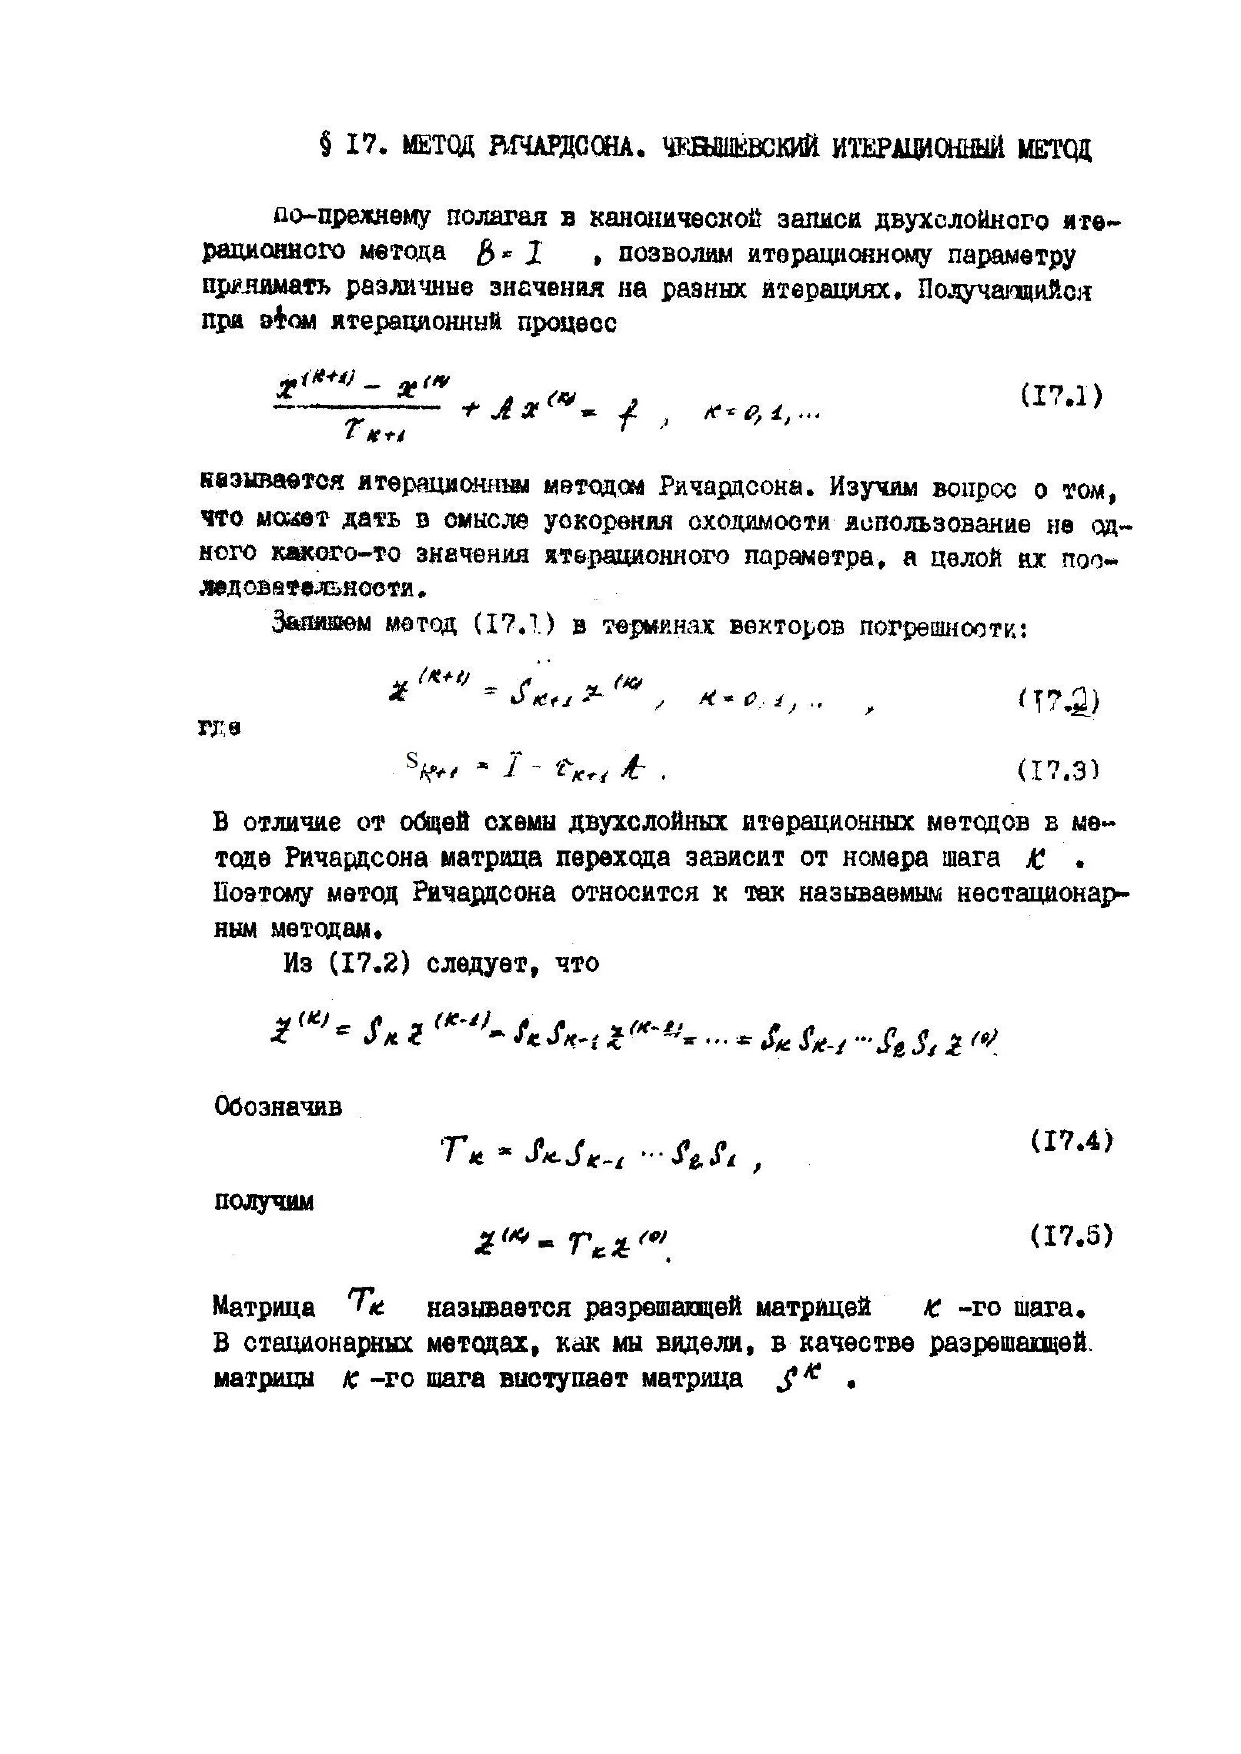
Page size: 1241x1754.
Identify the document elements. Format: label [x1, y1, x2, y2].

picture [190, 118, 1139, 787]
picture [193, 790, 1136, 1393]
